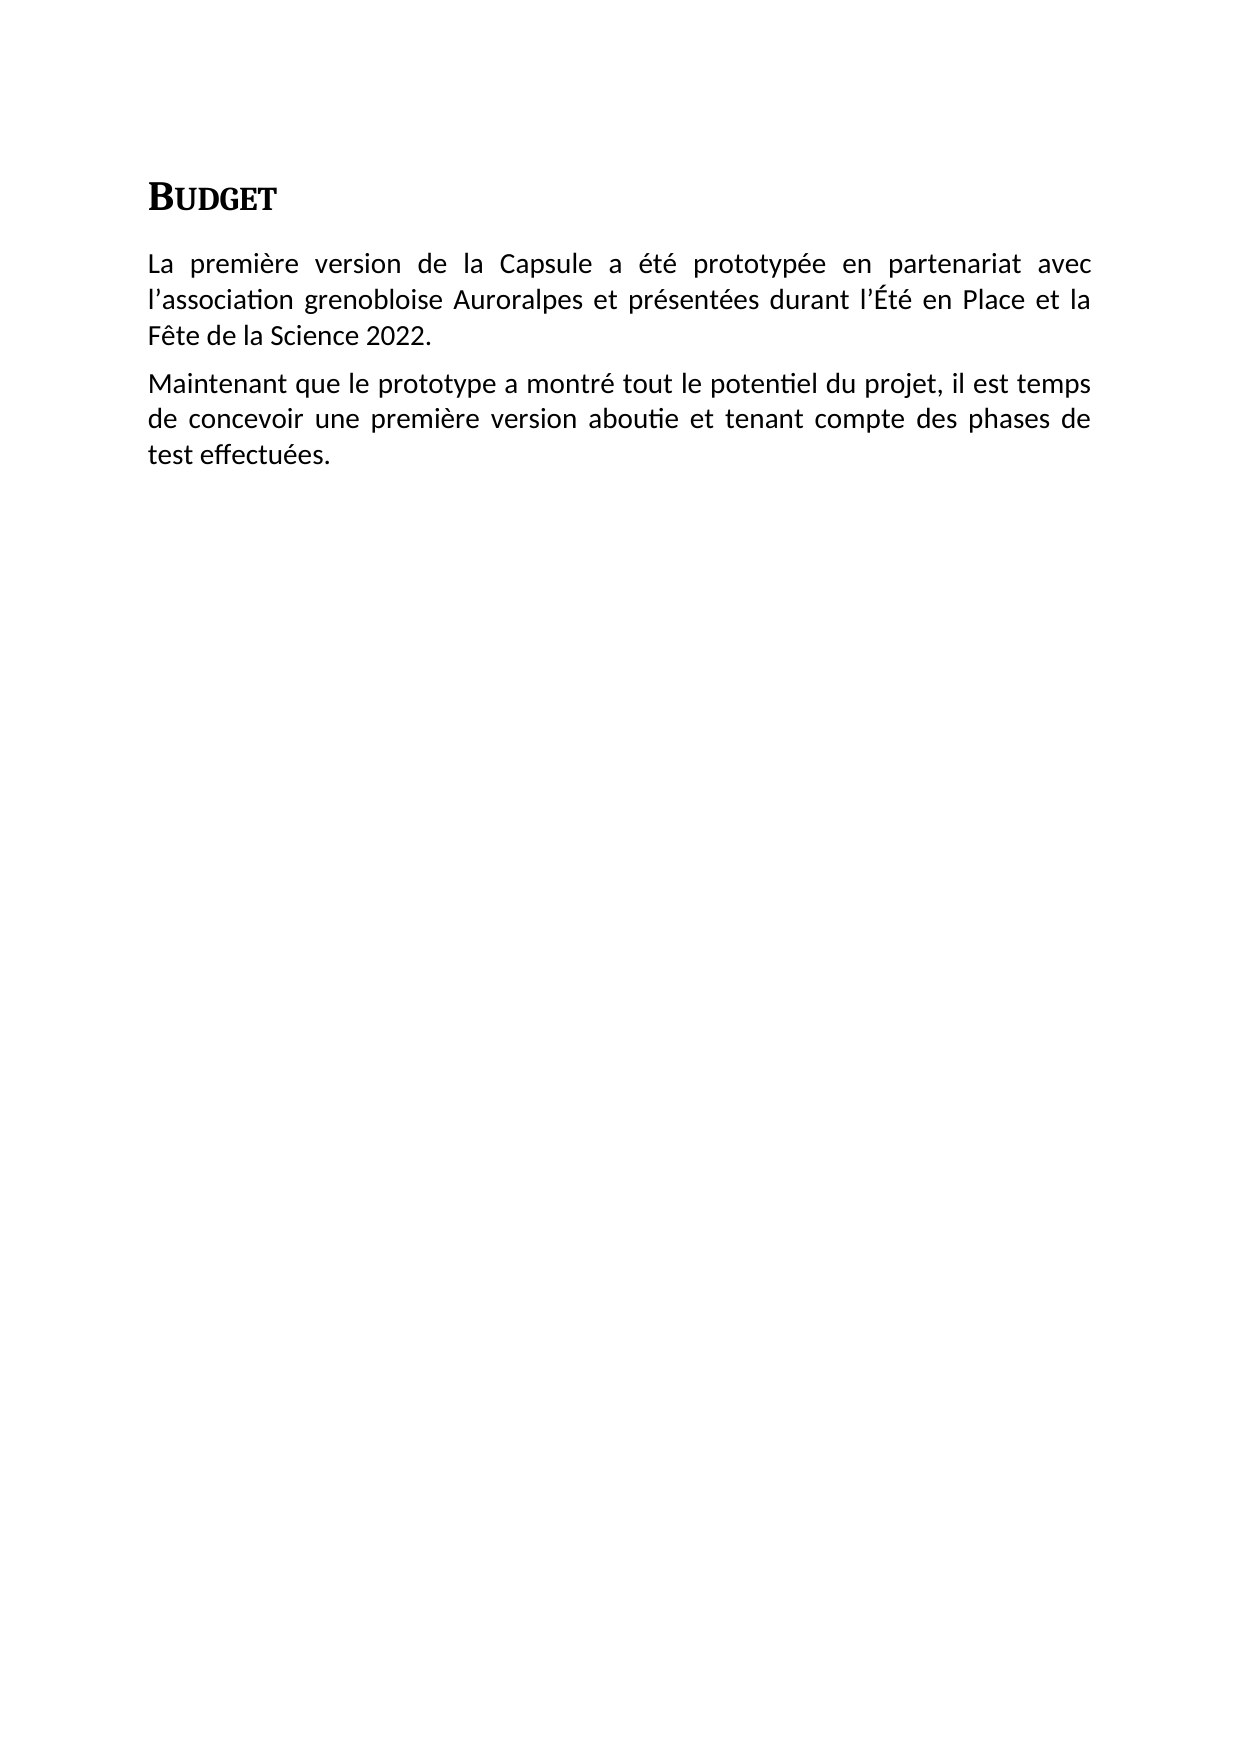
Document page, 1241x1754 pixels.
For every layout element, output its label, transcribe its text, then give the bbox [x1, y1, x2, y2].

text La première version de la Capsule a été prototypée en partenariat avec l’association grenobloise Auroralpes et présentées durant l’Été en Place et la Fête de la Science 2022. [148, 246, 1093, 352]
subtitle Budget [148, 173, 1093, 221]
text Maintenant que le prototype a montré tout le potentiel du projet, il est temps de concevoir une première version aboutie et tenant compte des phases de test effectuées. [148, 365, 1093, 472]
